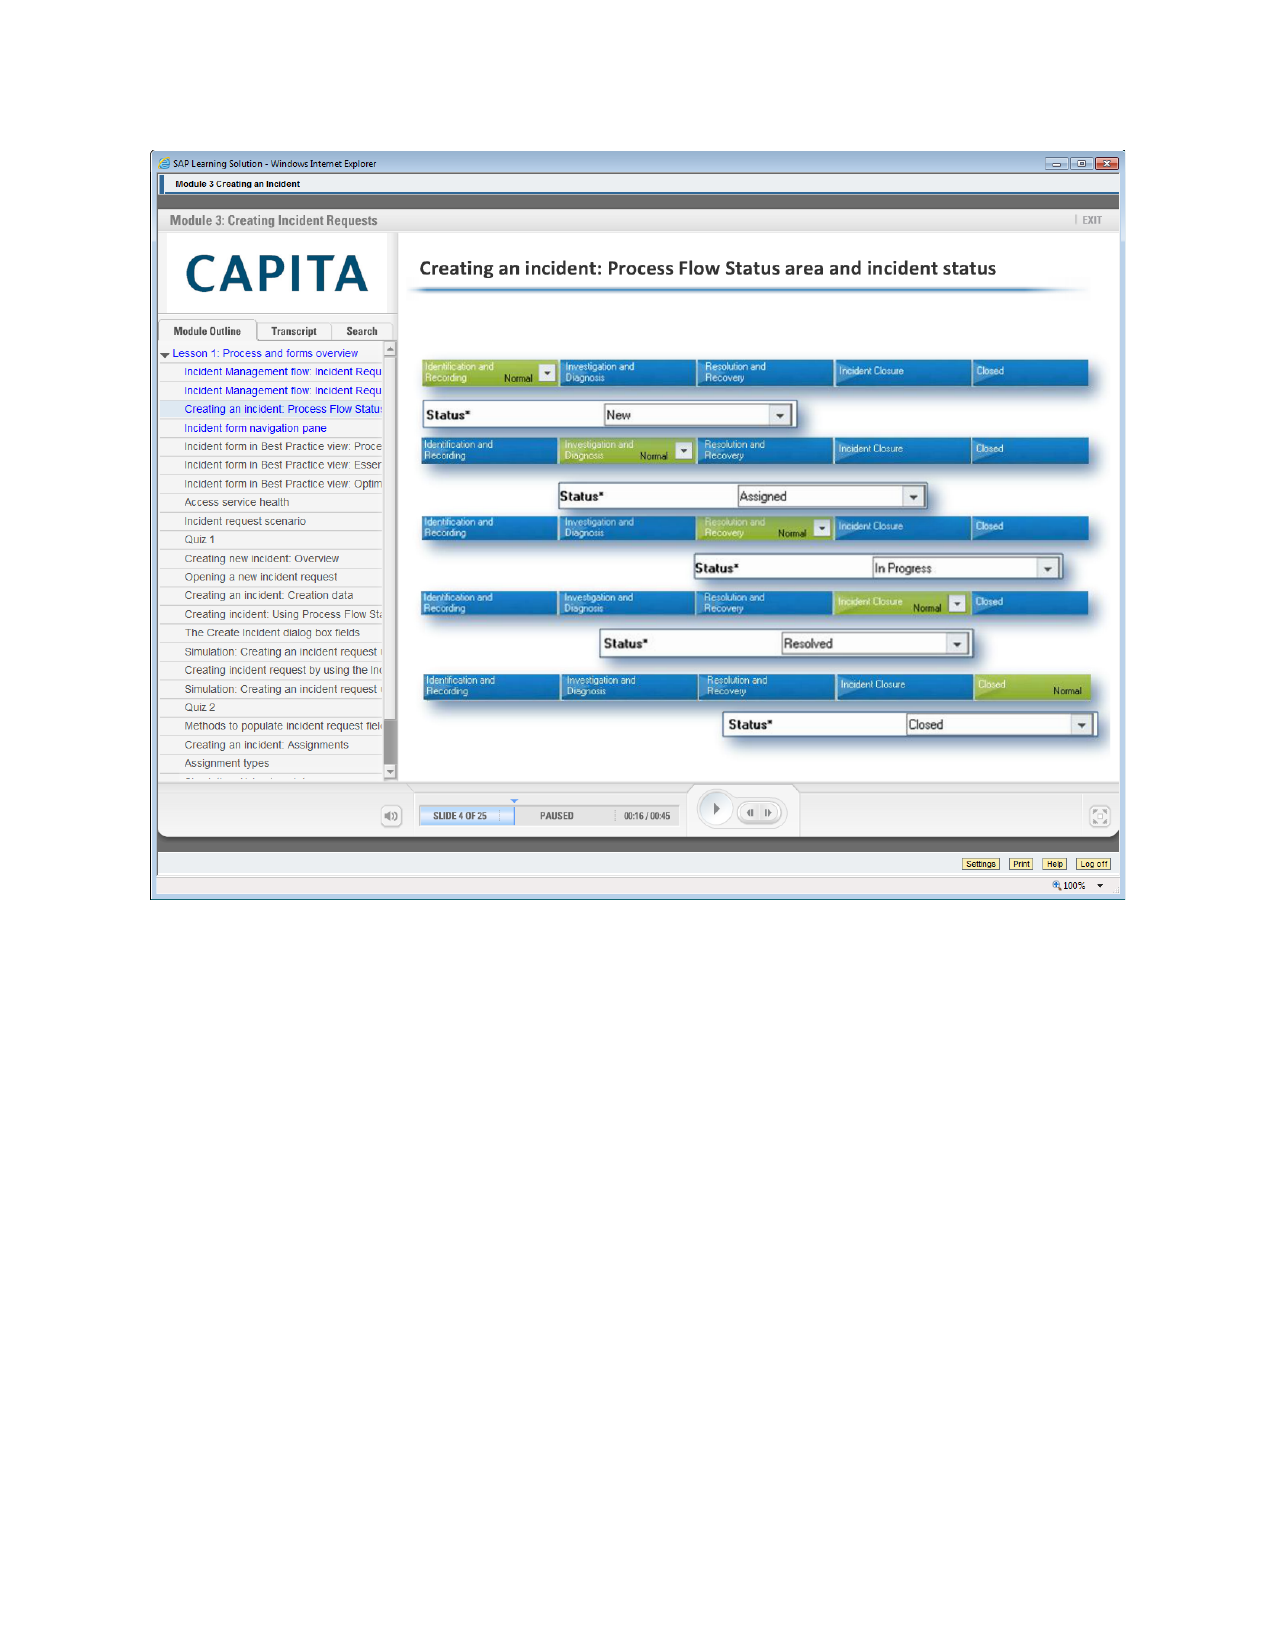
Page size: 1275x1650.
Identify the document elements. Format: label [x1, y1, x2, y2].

picture [150, 150, 1125, 900]
